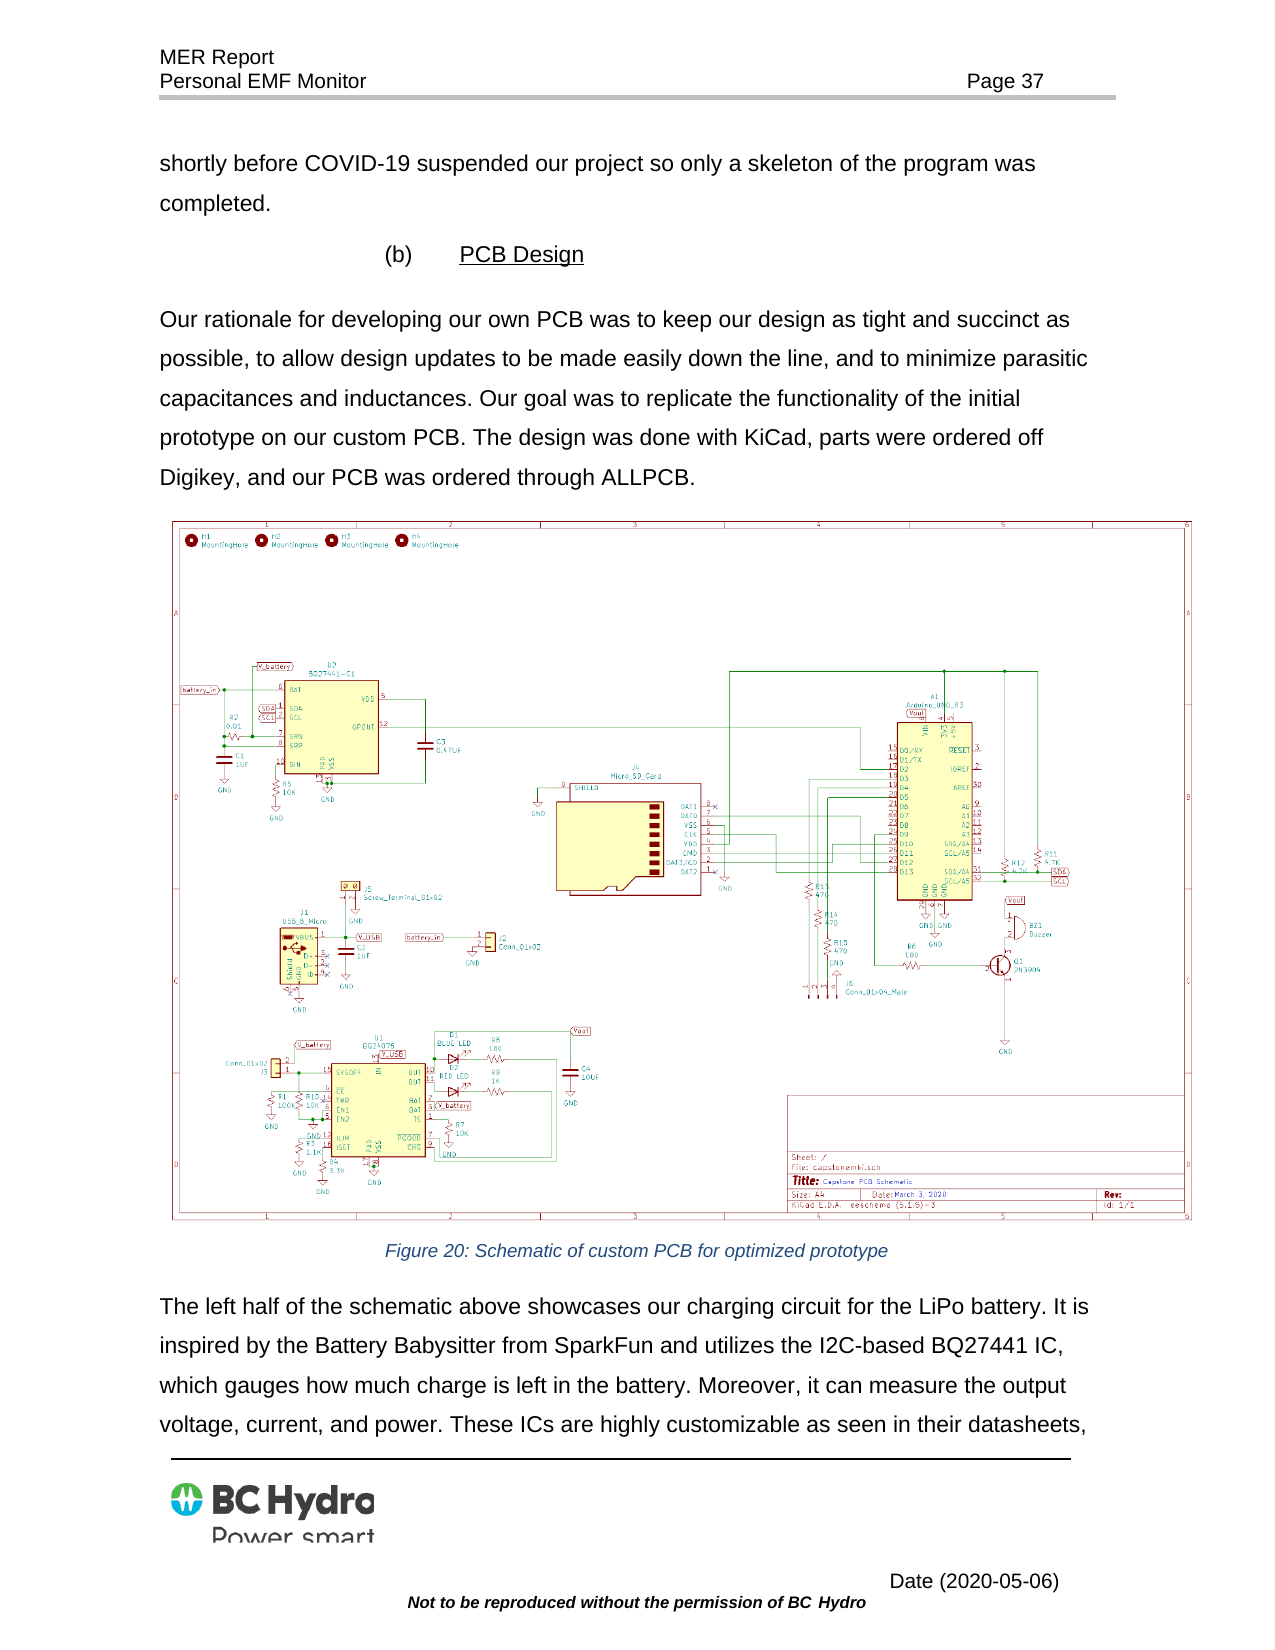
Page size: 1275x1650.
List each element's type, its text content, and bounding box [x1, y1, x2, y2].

text Figure 20: Schematic of custom PCB for optimized prototype [159, 1239, 1116, 1261]
text Our rationale for developing our own PCB was to keep our design as tight and succinct as possible, to allow design updates to be made easily down the line, and to minimize parasitic capacitances and inductances. Our goal was to replicate the functionality of the initial prototype on our custom PCB. The design was done with KiCad, parts were ordered off Digikey, and our PCB was ordered through ALLPCB. [159, 306, 1116, 490]
subtitle PCB Design [384, 241, 1116, 268]
picture [159, 515, 1198, 1228]
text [159, 150, 1116, 216]
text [159, 1293, 1116, 1437]
